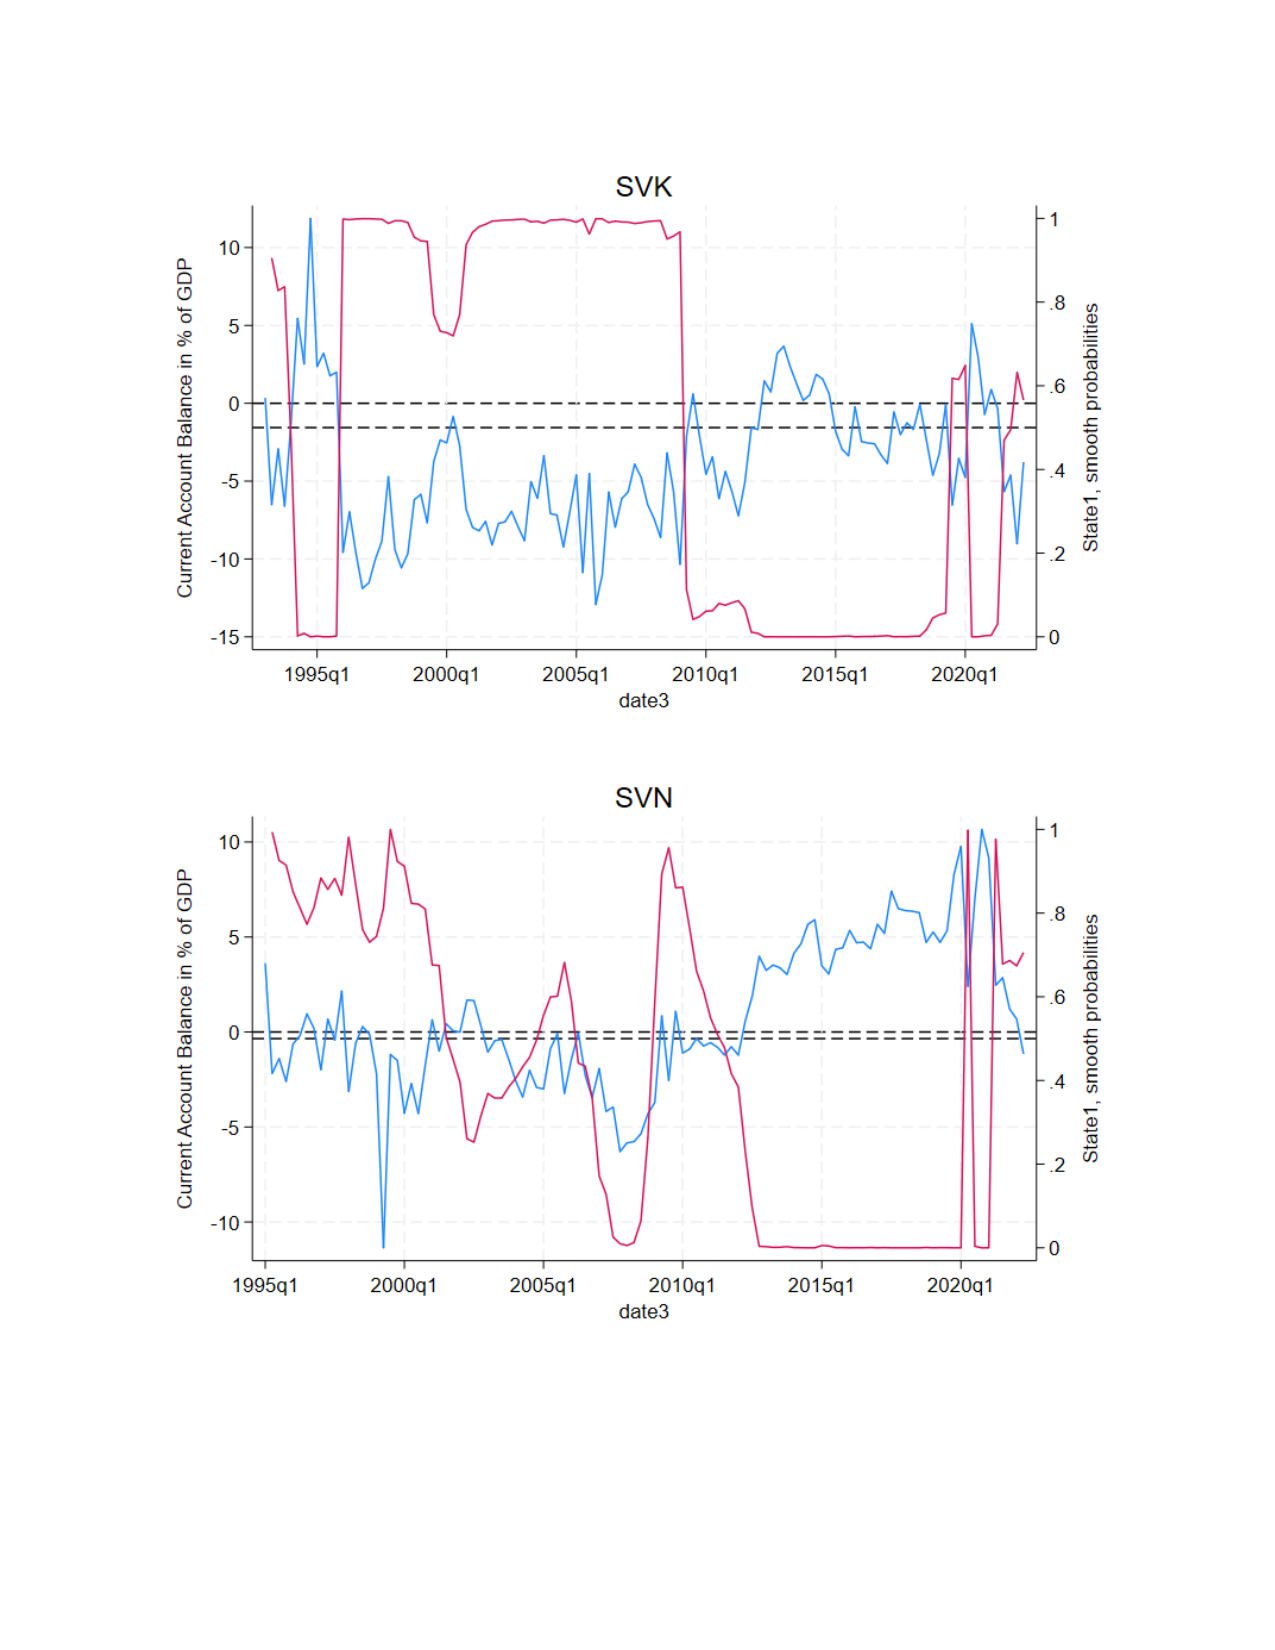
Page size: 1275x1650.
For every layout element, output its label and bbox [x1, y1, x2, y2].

picture [150, 150, 1125, 736]
picture [150, 761, 1125, 1347]
